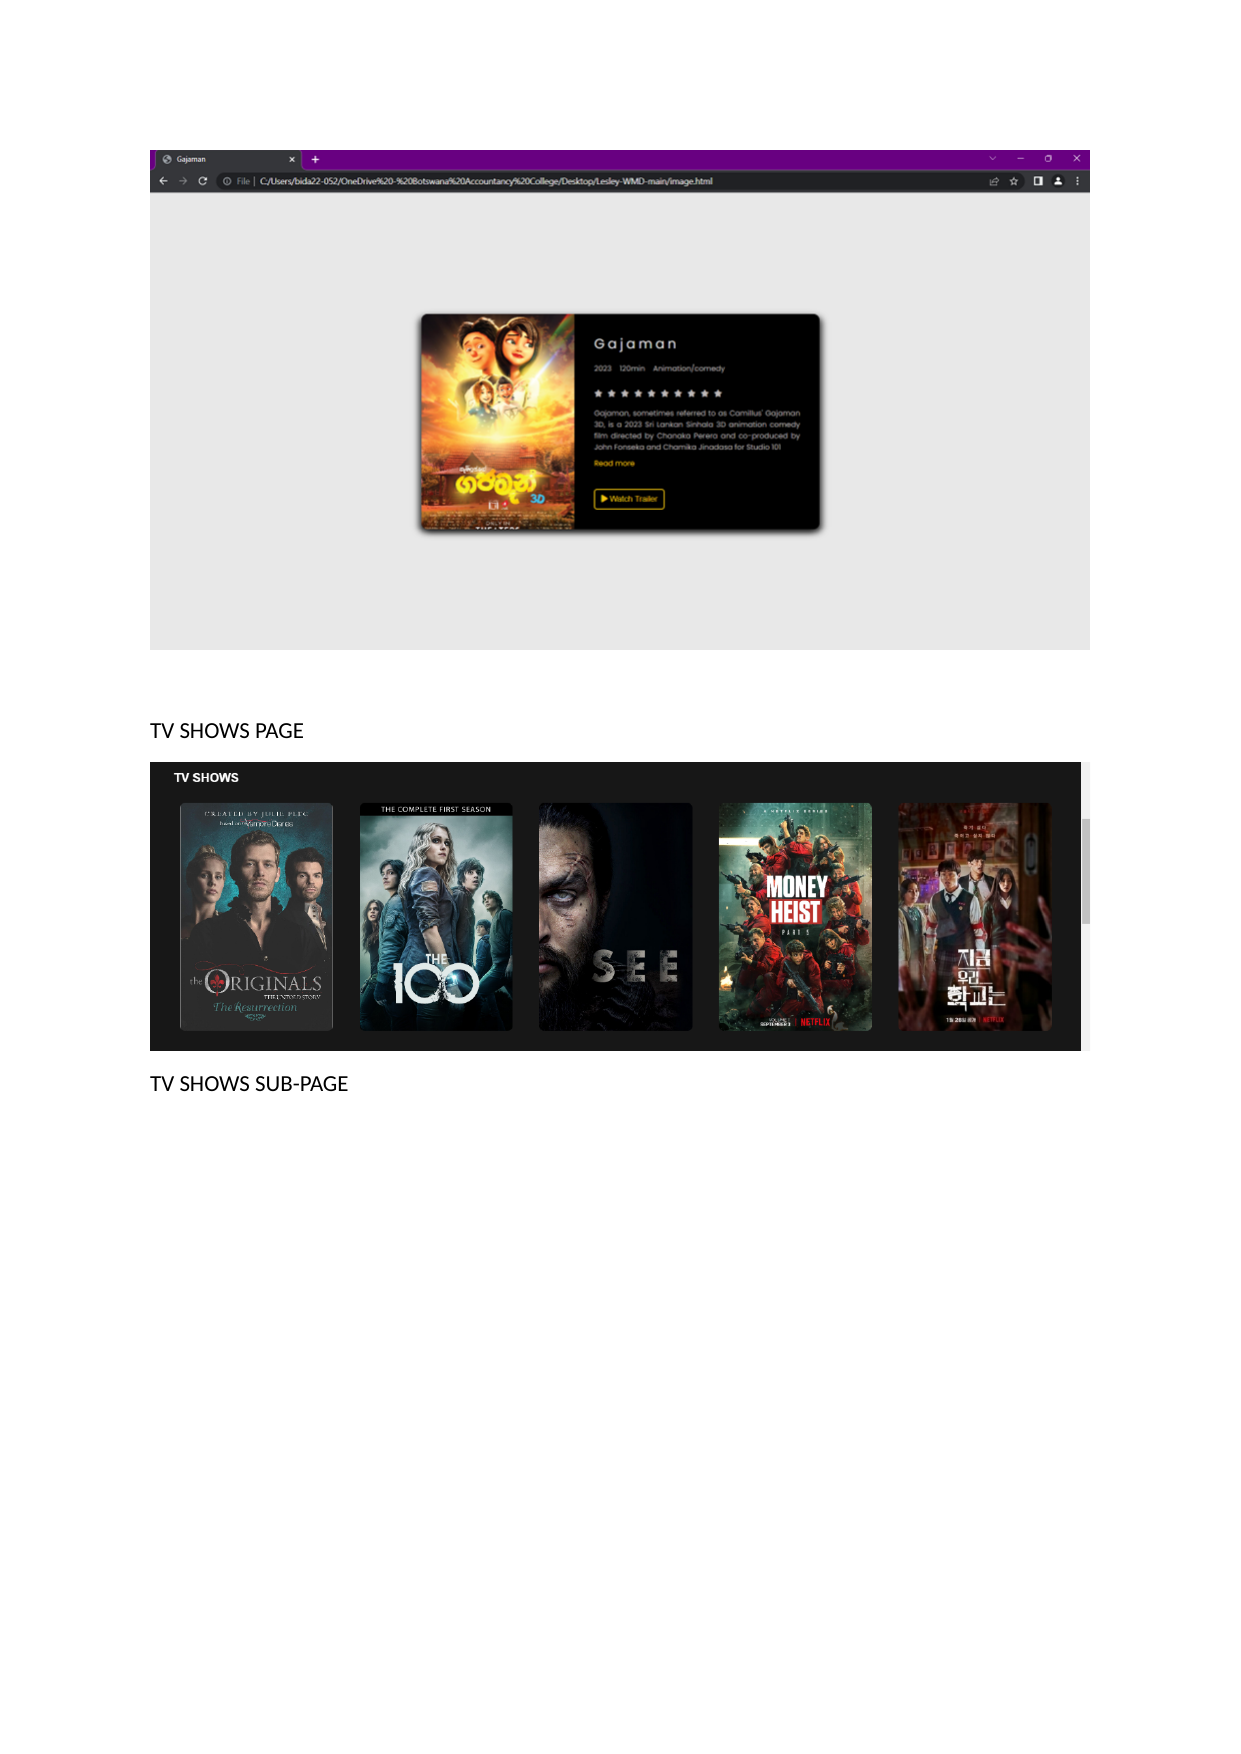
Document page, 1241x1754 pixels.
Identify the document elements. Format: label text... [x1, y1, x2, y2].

text TV SHOWS SUB-PAGE [150, 1069, 1090, 1098]
picture [150, 762, 1091, 1051]
picture [150, 150, 1090, 650]
text TV SHOWS PAGE [150, 716, 1090, 744]
